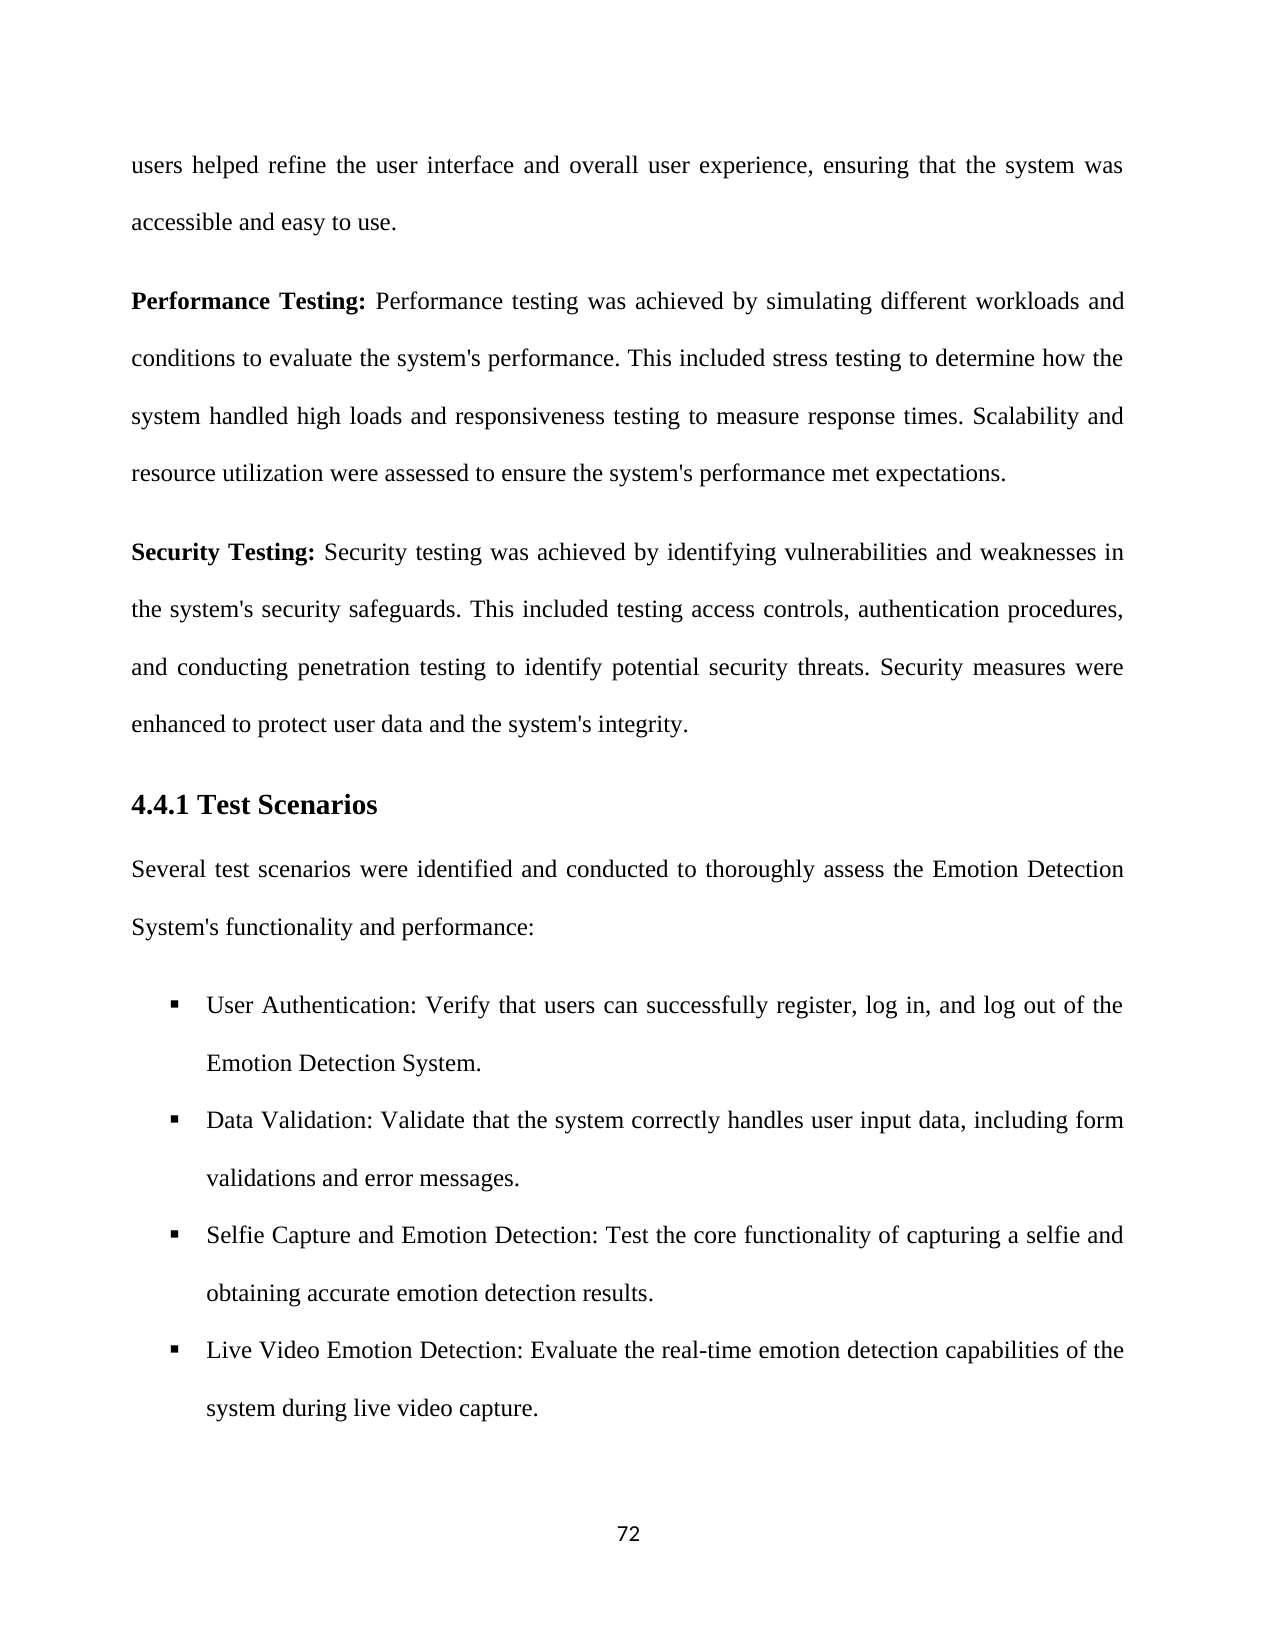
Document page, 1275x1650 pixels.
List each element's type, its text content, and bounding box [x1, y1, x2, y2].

list Data Validation: Validate that the system correctly handles user input data, including form validations and error messages. [169, 1105, 1125, 1192]
text Security Testing: Security testing was achieved by identifying vulnerabilities and weaknesses in the system's security safeguards. This included testing access controls, authentication procedures, and conducting penetration testing to identify potential security threats. Security measures were enhanced to protect user data and the system's integrity. [131, 537, 1125, 738]
text Performance Testing: Performance testing was achieved by simulating different workloads and conditions to evaluate the system's performance. This included stress testing to determine how the system handled high loads and responsiveness testing to measure response times. Scalability and resource utilization were assessed to ensure the system's performance met expectations. [131, 286, 1125, 487]
text Several test scenarios were identified and conducted to thoroughly assess the Emotion Detection System's functionality and performance: [131, 854, 1125, 941]
list User Authentication: Verify that users can successfully register, log in, and log out of the Emotion Detection System. [169, 990, 1125, 1077]
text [131, 150, 1125, 236]
list Live Video Emotion Detection: Evaluate the real-time emotion detection capabilities of the system during live video capture. [169, 1335, 1125, 1422]
list Selfie Capture and Emotion Detection: Test the core functionality of capturing a selfie and obtaining accurate emotion detection results. [169, 1220, 1125, 1307]
subtitle 4.4.1 Test Scenarios [131, 787, 1125, 821]
